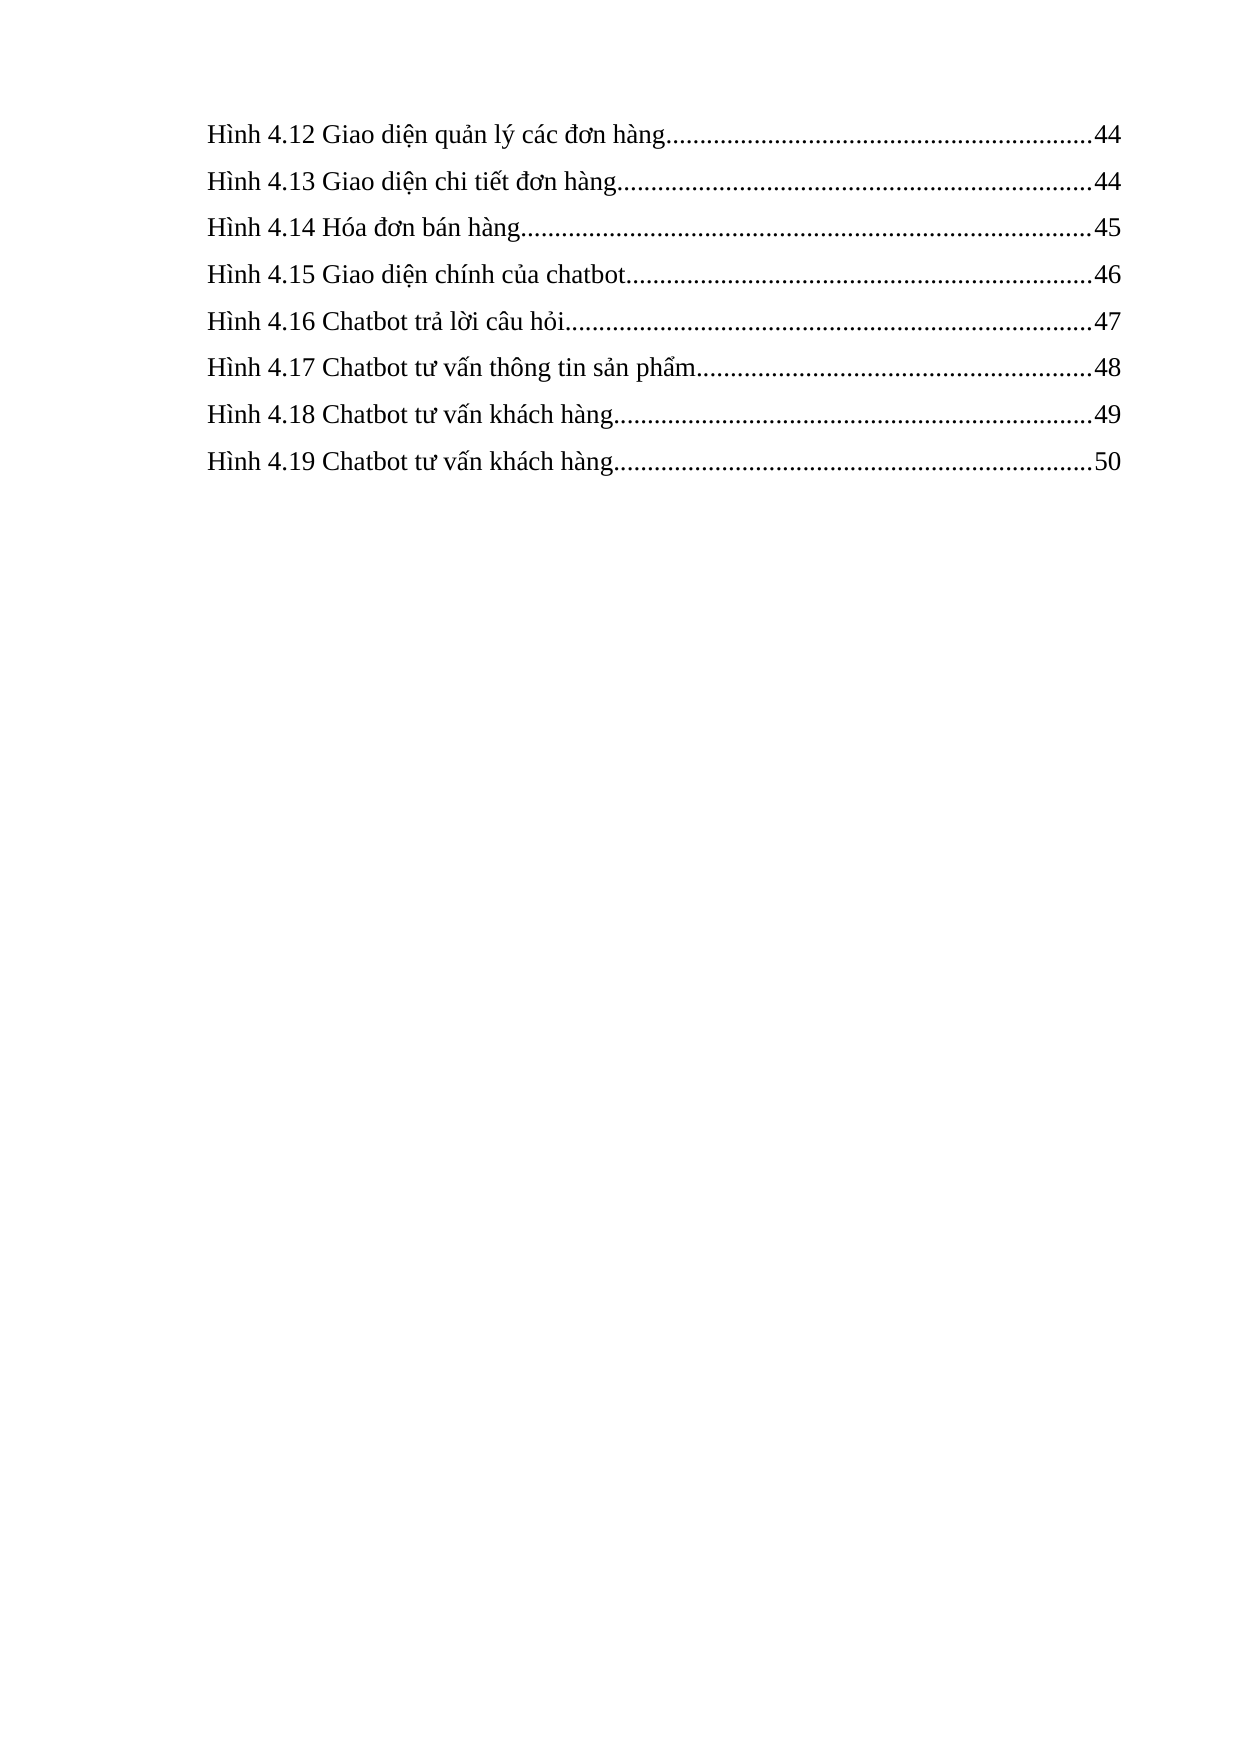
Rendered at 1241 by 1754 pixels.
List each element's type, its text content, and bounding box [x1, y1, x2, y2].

text Hình 4.13 Giao diện chi tiết đơn hàng 44 [207, 165, 1122, 196]
text Hình 4.16 Chatbot trả lời câu hỏi 47 [207, 305, 1122, 336]
text Hình 4.19 Chatbot tư vấn khách hàng 50 [207, 445, 1122, 476]
text Hình 4.18 Chatbot tư vấn khách hàng 49 [207, 398, 1122, 429]
text Hình 4.17 Chatbot tư vấn thông tin sản phẩm 48 [207, 351, 1122, 383]
text Hình 4.14 Hóa đơn bán hàng 45 [207, 211, 1122, 243]
text Hình 4.15 Giao diện chính của chatbot 46 [207, 258, 1122, 289]
text Hình 4.12 Giao diện quản lý các đơn hàng 44 [207, 118, 1122, 149]
